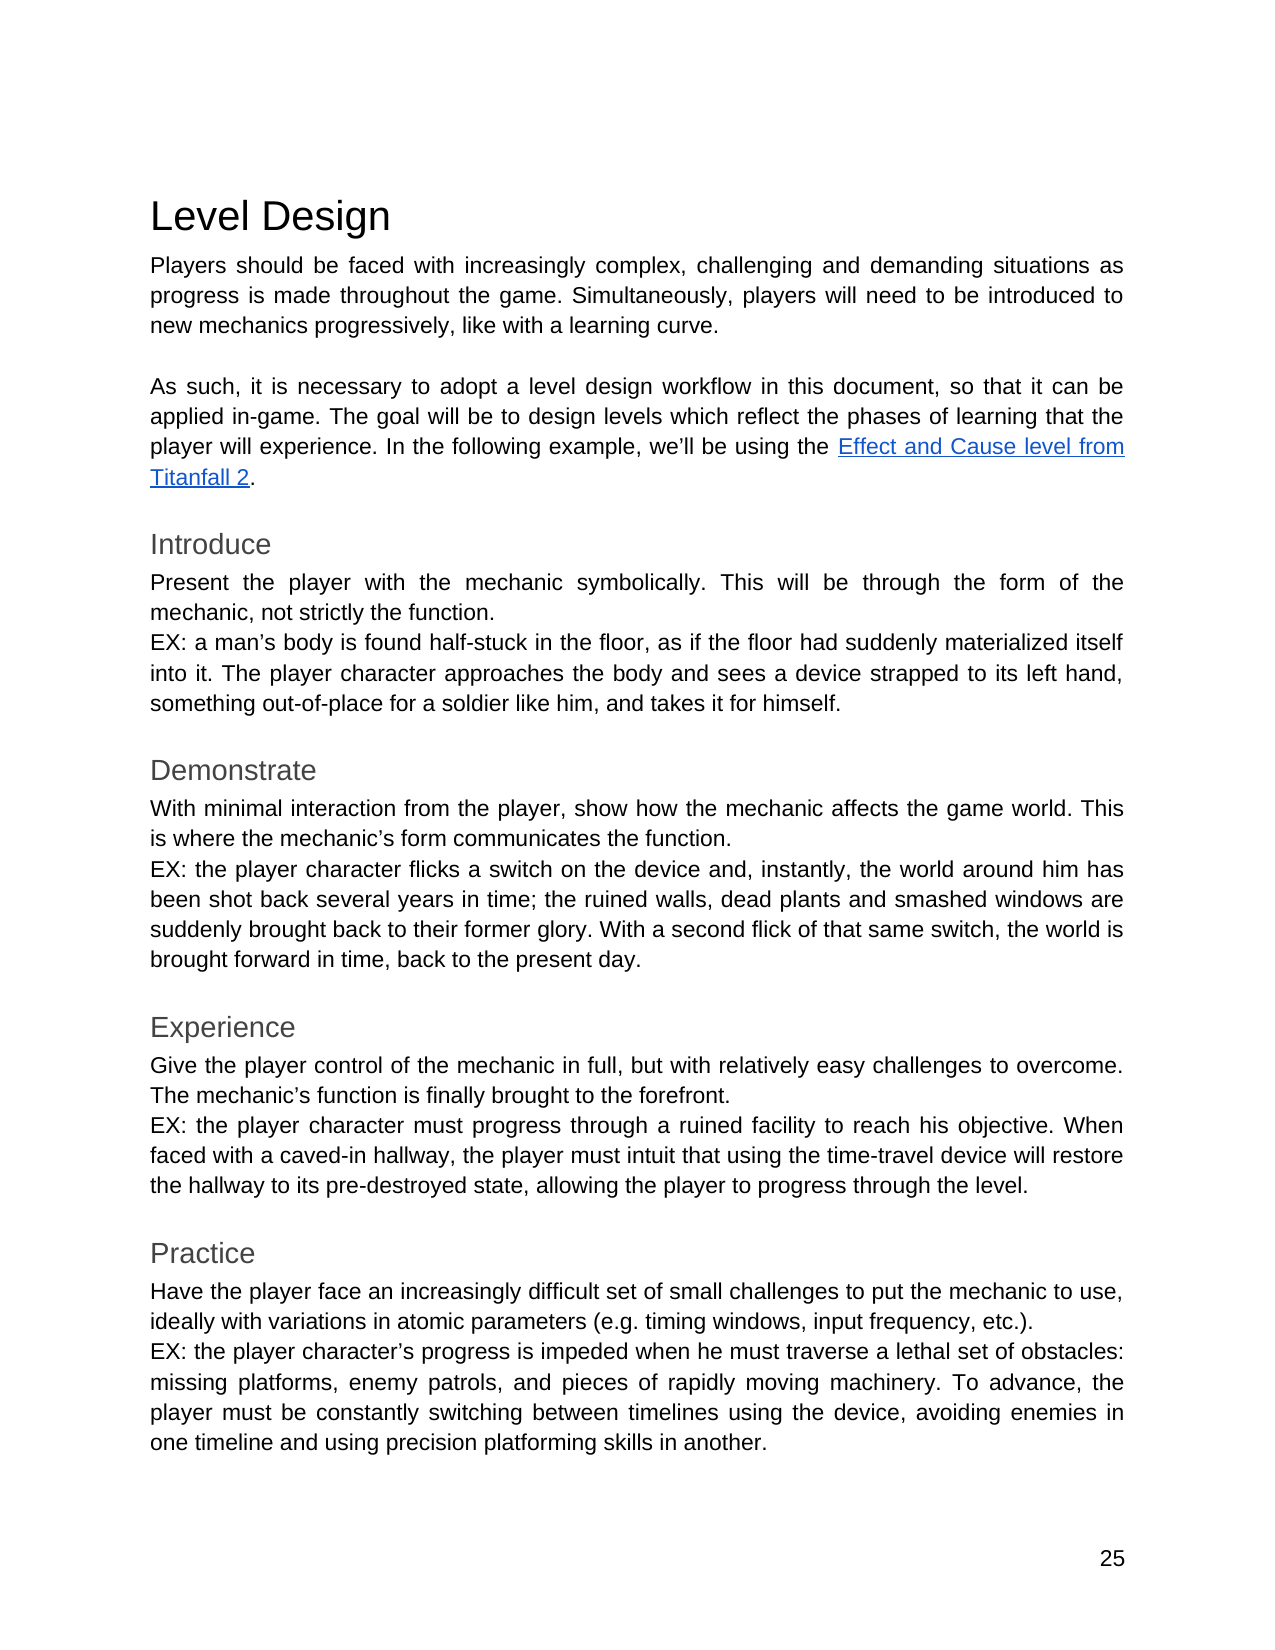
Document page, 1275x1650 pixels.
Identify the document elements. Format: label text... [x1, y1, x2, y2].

subtitle Experience [150, 1010, 1125, 1043]
text Have the player face an increasingly difficult set of small challenges to put the mechanic to use, ideally with variations in atomic parameters (e.g. timing windows, input frequency, etc.). [150, 1278, 1125, 1334]
text As such, it is necessary to adopt a level design workflow in this document, so that it can be applied in-game. The goal will be to design levels which reflect the phases of learning that the player will experience. In the following example, we’ll be using the Effect and Cause level from Titanfall 2. [150, 373, 1125, 490]
text EX: the player character flicks a switch on the device and, instantly, the world around him has been shot back several years in time; the ruined walls, dead plants and smashed windows are suddenly brought back to their former glory. With a second flick of that same switch, the world is brought forward in time, back to the present day. [150, 856, 1125, 973]
text EX: a man’s body is found half-stuck in the floor, as if the floor had suddenly materialized itself into it. The player character approaches the body and sees a device strapped to its left hand, something out-of-place for a soldier like him, and takes it for himself. [150, 629, 1125, 716]
subtitle Level Design [150, 192, 1125, 239]
text Give the player control of the mechanic in full, but with relatively easy challenges to overcome. The mechanic’s function is finally brought to the forefront. [150, 1052, 1125, 1108]
subtitle Practice [150, 1236, 1125, 1269]
text Present the player with the mechanic symbolically. This will be through the form of the mechanic, not strictly the function. [150, 569, 1125, 626]
text EX: the player character’s progress is impeded when he must traverse a lethal set of obstacles: missing platforms, enemy patrols, and pieces of rapidly moving machinery. To advance, the player must be constantly switching between timelines using the device, avoiding enemies in one timeline and using precision platforming skills in another. [150, 1338, 1125, 1455]
subtitle Demonstrate [150, 753, 1125, 787]
text EX: the player character must progress through a ruined facility to reach his objective. When faced with a caved-in hallway, the player must intuit that using the time-travel device will restore the hallway to its pre-destroyed state, allowing the player to progress through the level. [150, 1112, 1125, 1199]
text With minimal interaction from the player, show how the mechanic affects the game world. This is where the mechanic’s form communicates the function. [150, 795, 1125, 852]
text Players should be faced with increasingly complex, challenging and demanding situations as progress is made throughout the game. Simultaneously, players will need to be introduced to new mechanics progressively, like with a learning curve. [150, 252, 1125, 339]
subtitle Introduce [150, 527, 1125, 561]
